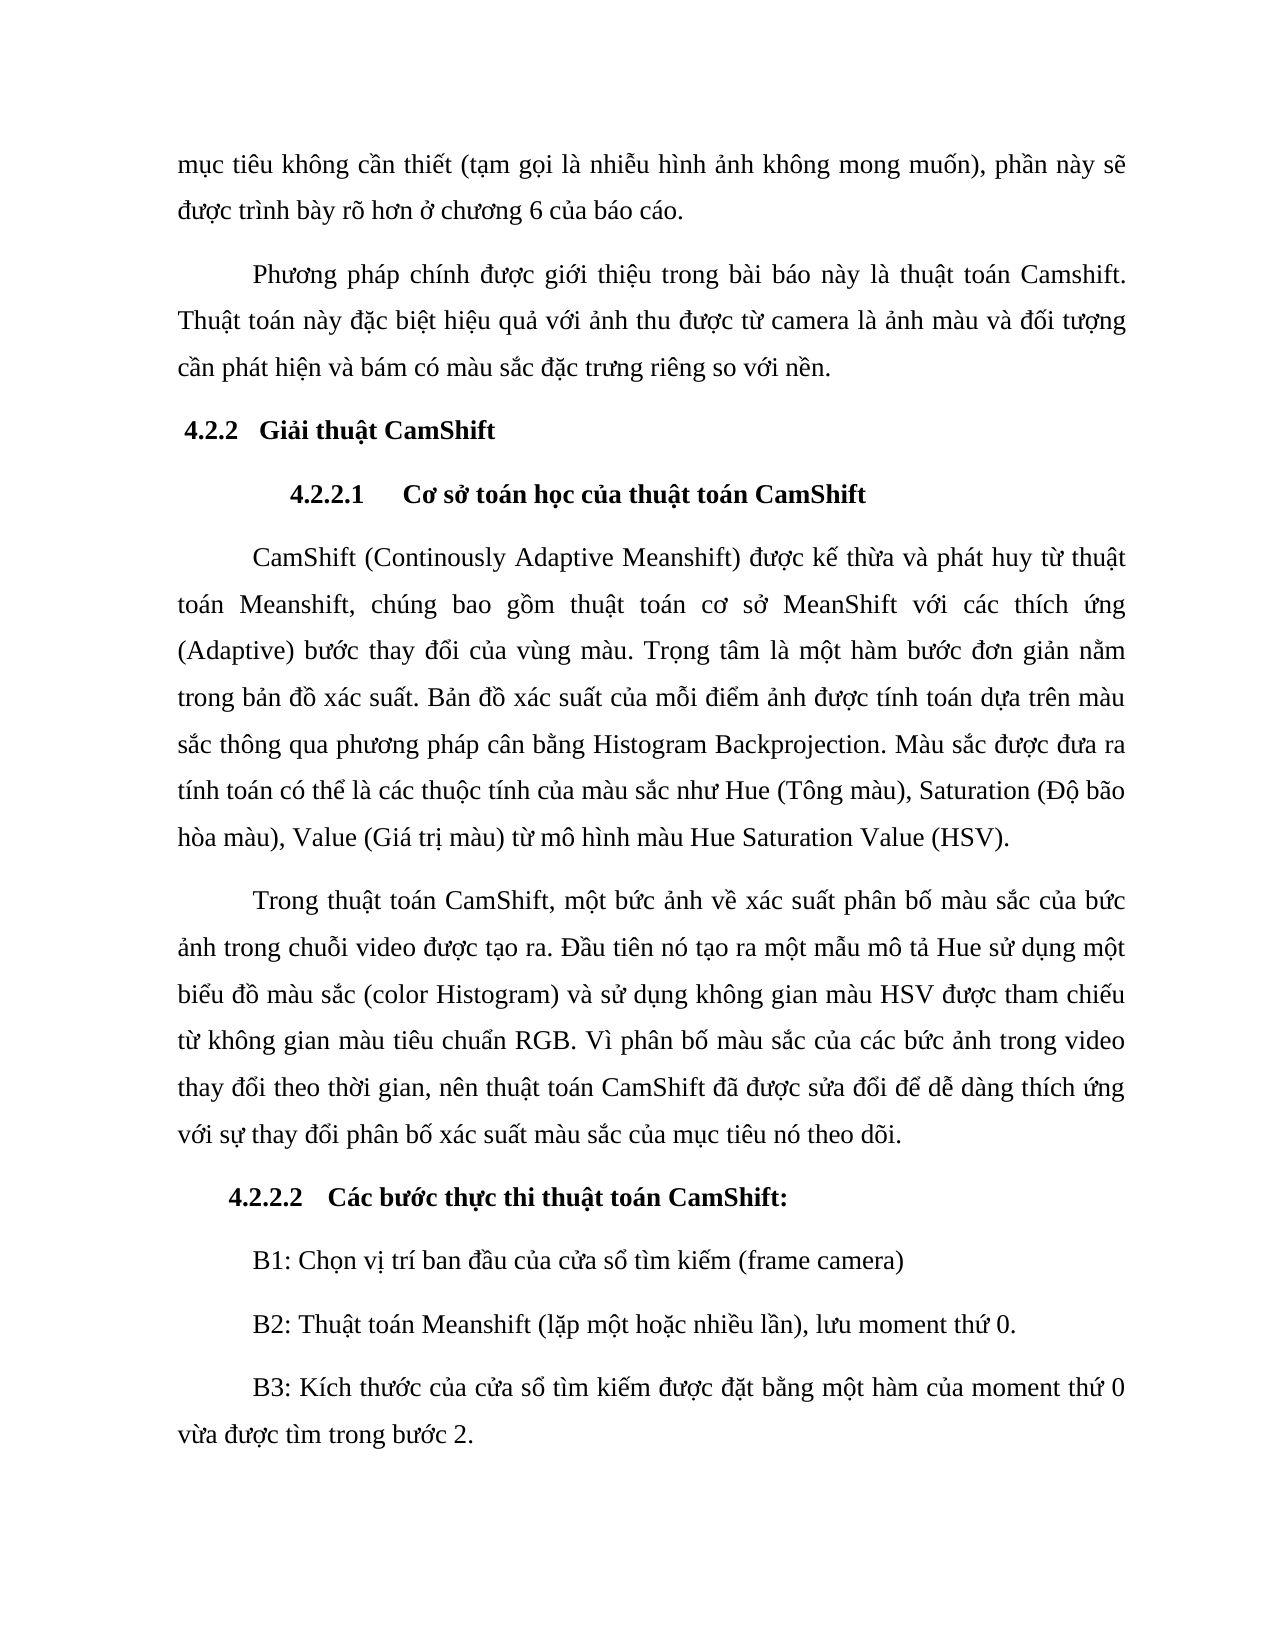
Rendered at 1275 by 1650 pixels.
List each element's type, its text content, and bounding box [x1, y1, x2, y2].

subtitle Các bước thực thi thuật toán CamShift: [228, 1181, 1127, 1212]
text B2: Thuật toán Meanshift (lặp một hoặc nhiều lần), lưu moment thứ 0. [177, 1308, 1127, 1339]
text B3: Kích thước của cửa sổ tìm kiếm được đặt bằng một hàm của moment thứ 0 vừa được tìm trong bước 2. [177, 1371, 1127, 1449]
text Trong thuật toán CamShift, một bức ảnh về xác suất phân bố màu sắc của bức ảnh trong chuỗi video được tạo ra. Đầu tiên nó tạo ra một mẫu mô tả Hue sử dụng một biểu đồ màu sắc (color Histogram) và sử dụng không gian màu HSV được tham chiếu từ không gian màu tiêu chuẩn RGB. Vì phân bố màu sắc của các bức ảnh trong video thay đổi theo thời gian, nên thuật toán CamShift đã được sửa đổi để dễ dàng thích ứng với sự thay đổi phân bố xác suất màu sắc của mục tiêu nó theo dõi. [177, 884, 1127, 1149]
text Phương pháp chính được giới thiệu trong bài báo này là thuật toán Camshift. Thuật toán này đặc biệt hiệu quả với ảnh thu được từ camera là ảnh màu và đối tượng cần phát hiện và bám có màu sắc đặc trưng riêng so với nền. [177, 258, 1127, 382]
text B1: Chọn vị trí ban đầu của cửa sổ tìm kiếm (frame camera) [177, 1244, 1127, 1276]
subtitle Giải thuật CamShift [184, 414, 1127, 446]
text CamShift (Continously Adaptive Meanshift) được kế thừa và phát huy từ thuật toán Meanshift, chúng bao gồm thuật toán cơ sở MeanShift với các thích ứng (Adaptive) bước thay đổi của vùng màu. Trọng tâm là một hàm bước đơn giản nằm trong bản đồ xác suất. Bản đồ xác suất của mỗi điểm ảnh được tính toán dựa trên màu sắc thông qua phương pháp cân bằng Histogram Backprojection. Màu sắc được đưa ra tính toán có thể là các thuộc tính của màu sắc như Hue (Tông màu), Saturation (Độ bão hòa màu), Value (Giá trị màu) từ mô hình màu Hue Saturation Value (HSV). [177, 541, 1127, 852]
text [177, 148, 1127, 226]
subtitle Cơ sở toán học của thuật toán CamShift [290, 478, 1127, 509]
